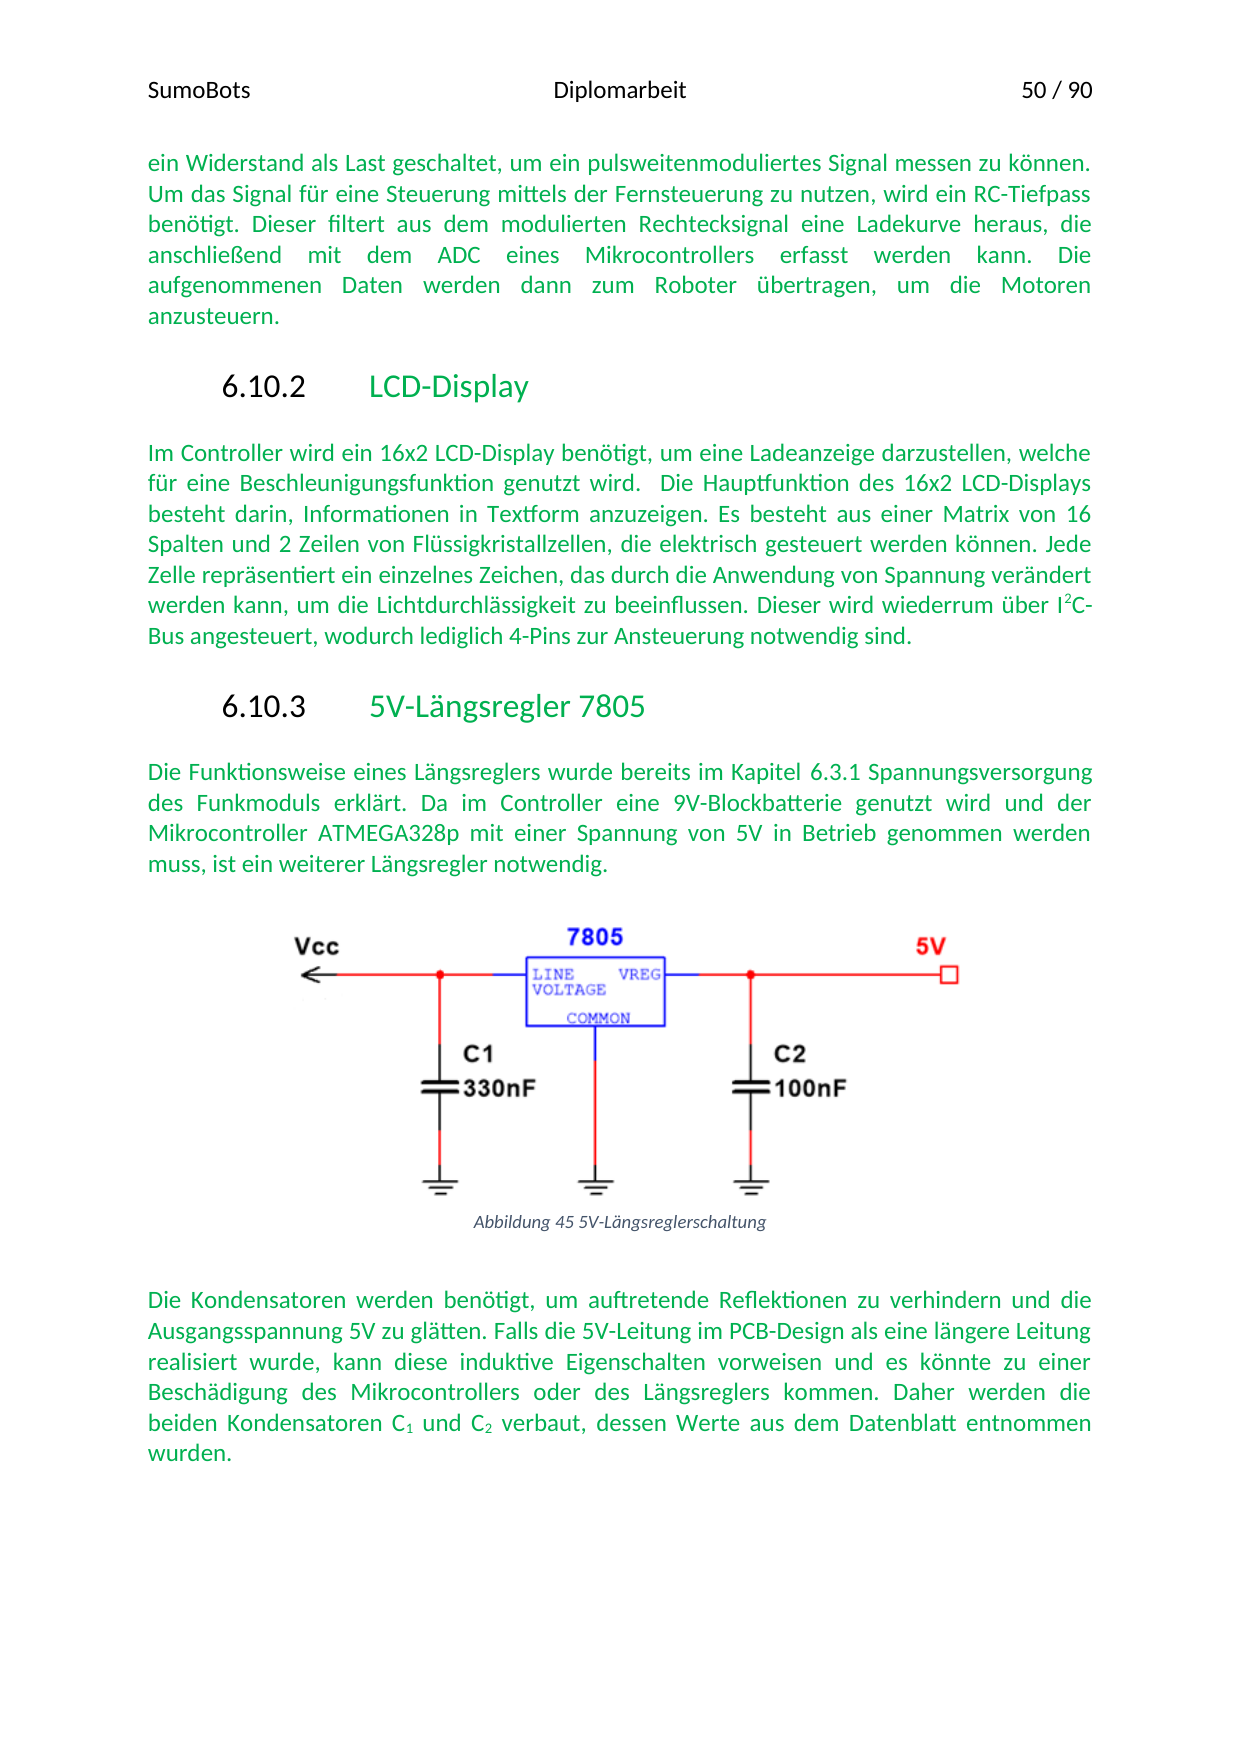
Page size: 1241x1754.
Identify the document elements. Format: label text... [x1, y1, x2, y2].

subtitle 5V-Längsregler 7805 [221, 685, 1093, 726]
text Im Controller wird ein 16x2 LCD-Display benötigt, um eine Ladeanzeige darzustellen, welche für eine Beschleunigungsfunktion genutzt wird. Die Hauptfunktion des 16x2 LCD-Displays besteht darin, Informationen in Textform anzuzeigen. Es besteht aus einer Matrix von 16 Spalten und 2 Zeilen von Flüssigkristallzellen, die elektrisch gesteuert werden können. Jede Zelle repräsentiert ein einzelnes Zeichen, das durch die Anwendung von Spannung verändert werden kann, um die Lichtdurchlässigkeit zu beeinflussen. Dieser wird wiederrum über I2C-Bus angesteuert, wodurch lediglich 4-Pins zur Ansteuerung notwendig sind. [148, 437, 1093, 650]
picture [262, 908, 979, 1211]
subtitle LCD-Display [221, 365, 1093, 406]
text Die Kondensatoren werden benötigt, um auftretende Reflektionen zu verhindern und die Ausgangsspannung 5V zu glätten. Falls die 5V-Leitung im PCB-Design als eine längere Leitung realisiert wurde, kann diese induktive Eigenschalten vorweisen und es könnte zu einer Beschädigung des Mikrocontrollers oder des Längsreglers kommen. Daher werden die beiden Kondensatoren C1 und C2 verbaut, dessen Werte aus dem Datenblatt entnommen wurden. [148, 1284, 1093, 1468]
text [148, 148, 1093, 331]
text Die Funktionsweise eines Längsreglers wurde bereits im Kapitel 6.3.1 Spannungsversorgung des Funkmoduls erklärt. Da im Controller eine 9V-Blockbatterie genutzt wird und der Mikrocontroller ATMEGA328p mit einer Spannung von 5V in Betrieb genommen werden muss, ist ein weiterer Längsregler notwendig. [148, 756, 1093, 878]
text Abbildung 45 5V-Längsreglerschaltung [148, 1210, 1093, 1233]
